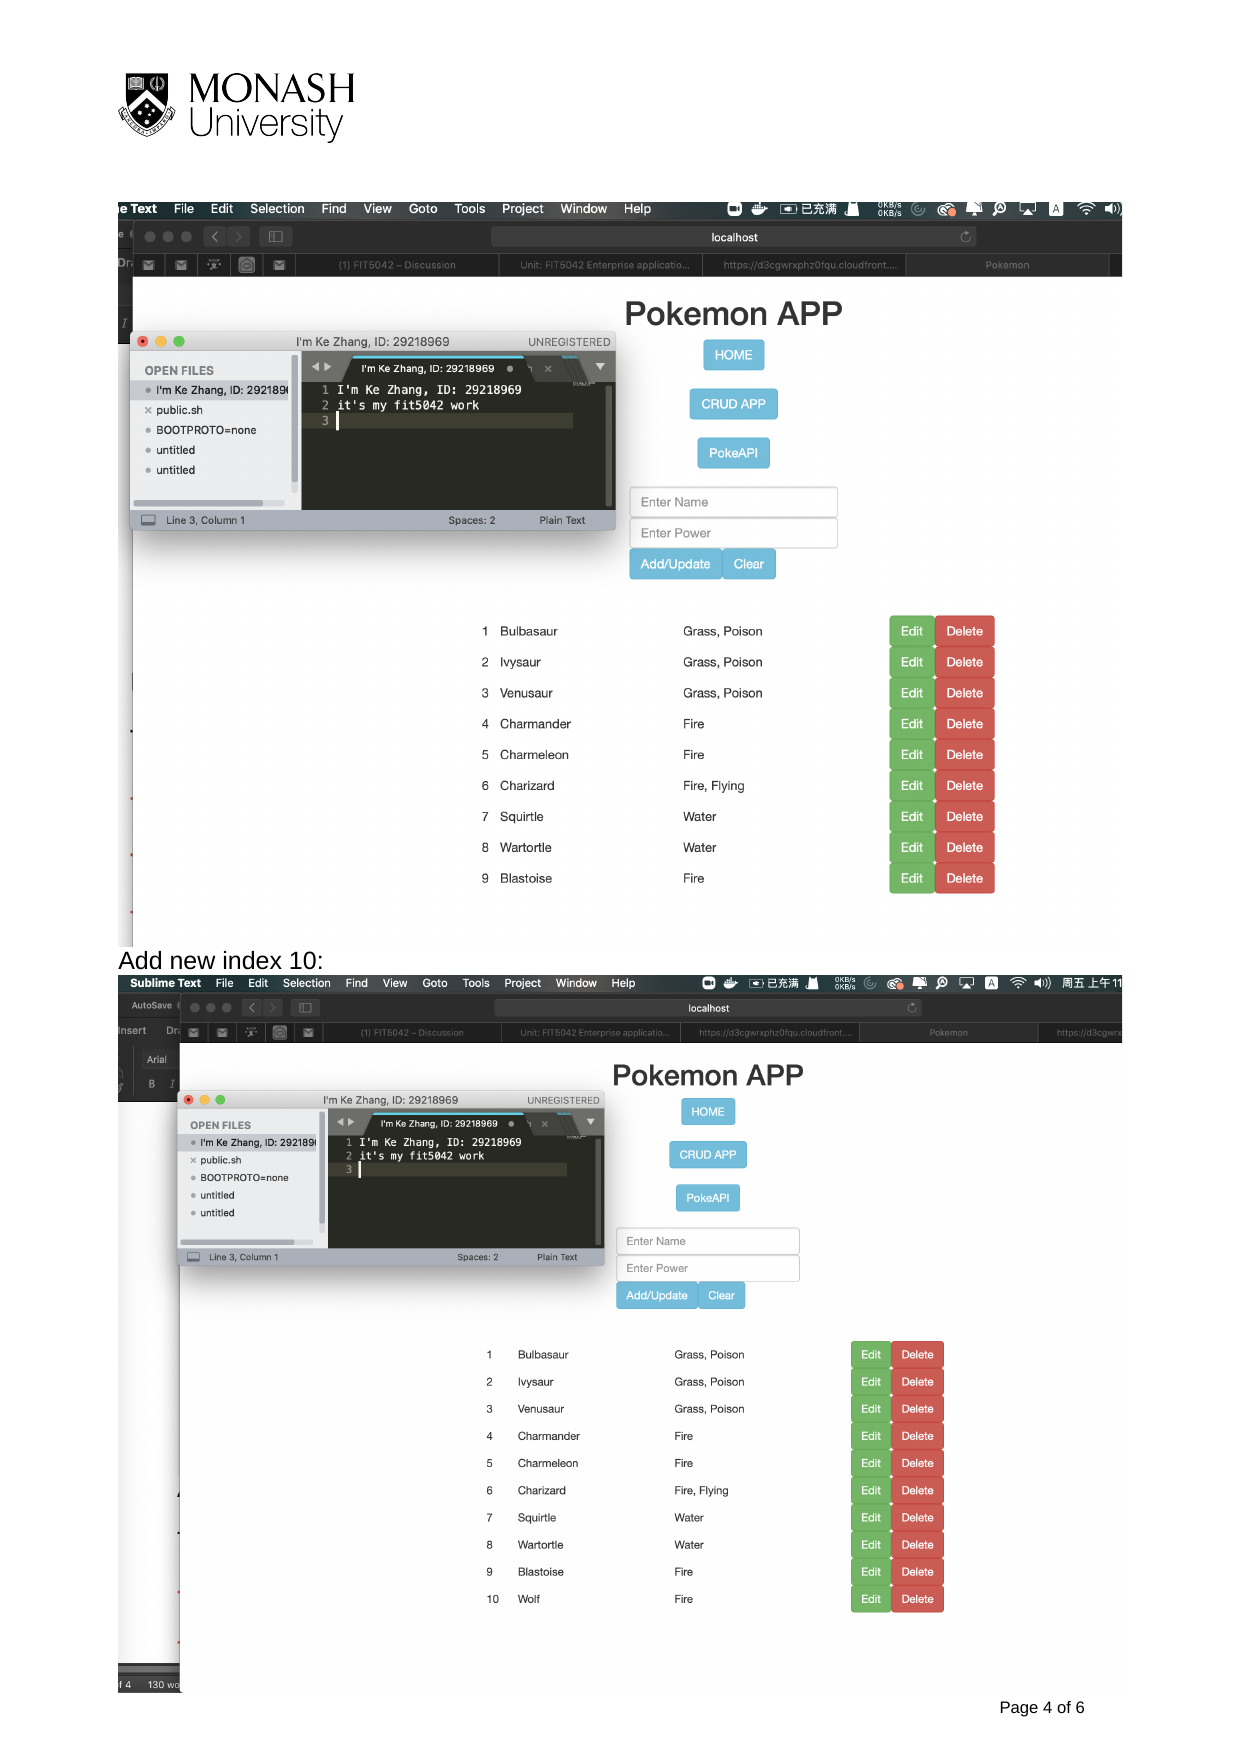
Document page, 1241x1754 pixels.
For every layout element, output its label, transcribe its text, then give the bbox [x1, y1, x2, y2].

picture [118, 975, 1123, 1693]
text Add new index 10: [118, 947, 1122, 975]
picture [118, 73, 355, 143]
picture [118, 202, 1123, 947]
